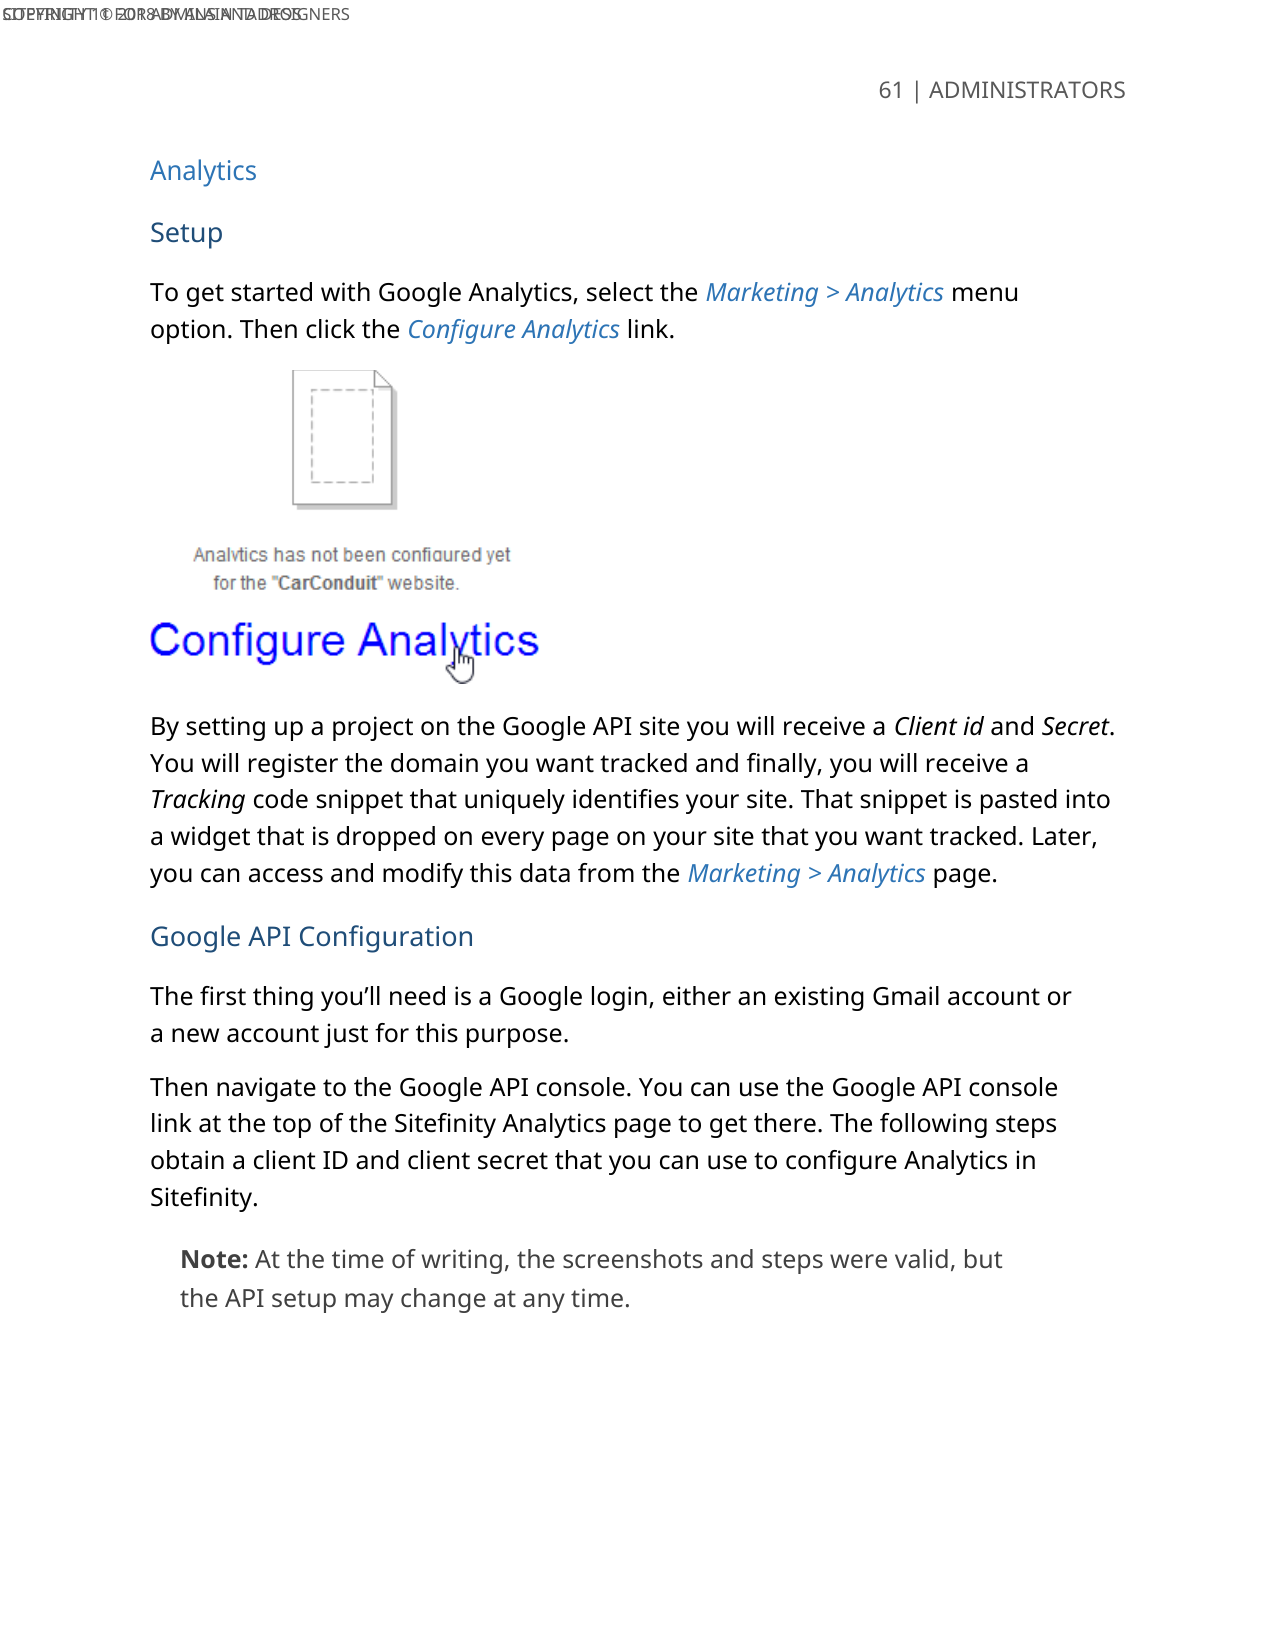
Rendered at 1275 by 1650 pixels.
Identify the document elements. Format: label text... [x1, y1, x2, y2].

text By setting up a project on the Google API site you will receive a Client id and Secret. You will register the domain you want tracked and finally, you will receive a Tracking code snippet that uniquely identifies your site. That snippet is pasted into a widget that is dropped on every page on your site that you want tracked. Later, you can access and modify this data from the Marketing > Analytics page. [150, 388, 1121, 890]
text To get started with Google Analytics, select the Marketing > Analytics menu option. Then click the Configure Analytics link. [150, 275, 1069, 346]
text Then navigate to the Google API console. You can use the Google API console link at the top of the Sitefinity Analytics page to get there. The following steps obtain a client ID and client secret that you can use to configure Analytics in Sitefinity. [150, 1069, 1100, 1213]
text Analytics Setup [150, 151, 318, 250]
text Note: At the time of writing, the screenshots and steps were valid, but the API setup may change at any time. [180, 1241, 1041, 1314]
text 61 | ADMINISTRATORS [0, 74, 1126, 106]
picture [150, 370, 540, 684]
text The first thing you’ll need is a Google login, either an existing Gmail account or a new account just for this purpose. [150, 979, 1093, 1050]
text Google API Configuration [150, 917, 1275, 954]
